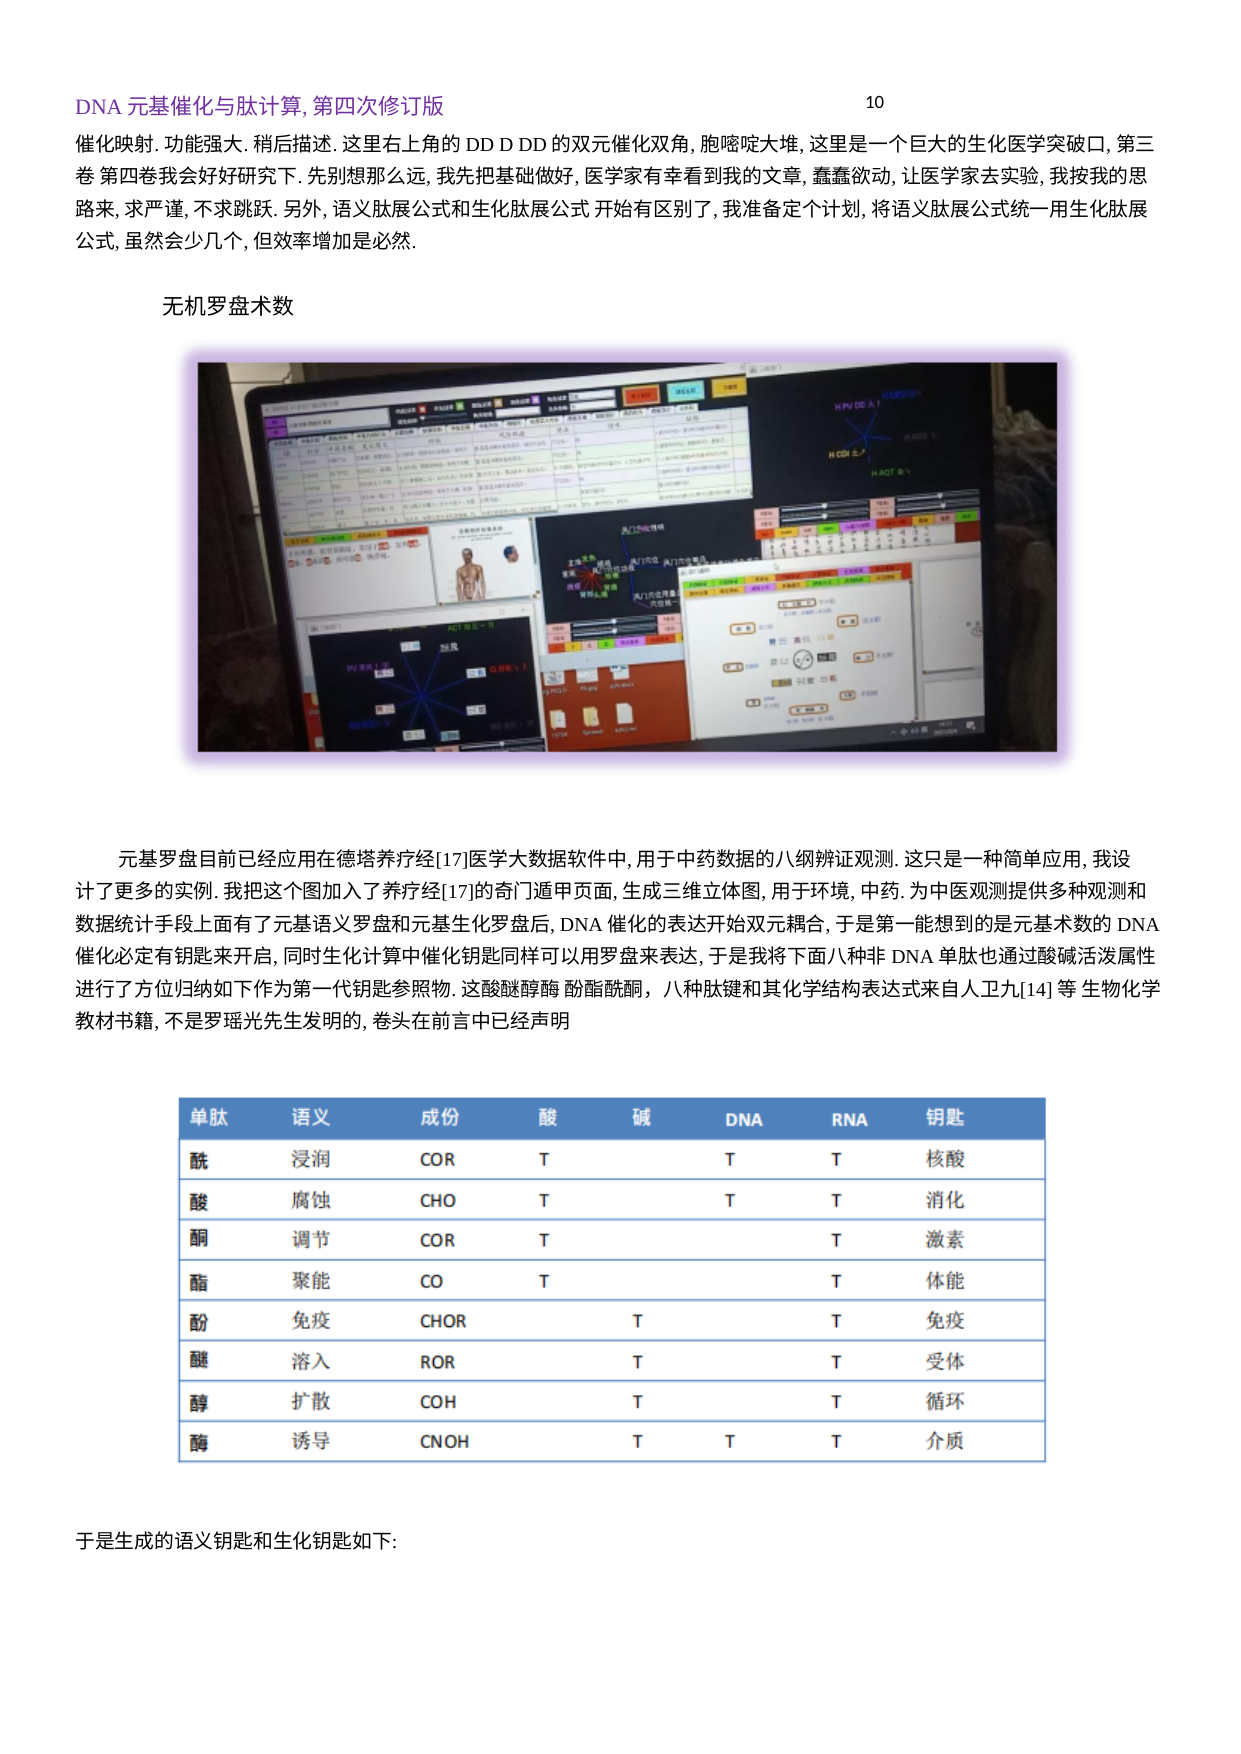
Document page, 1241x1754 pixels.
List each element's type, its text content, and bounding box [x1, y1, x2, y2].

text 无机罗盘术数 [119, 289, 1165, 321]
text 催化映射. 功能强大. 稍后描述. 这里右上角的 DD D DD 的双元催化双角, 胞嘧啶大堆, 这里是一个巨大的生化医学突破口, 第三卷 第四卷我会好好研究下. 先别想那么远, 我先把基础做好, 医学家有幸看到我的文章, 蠢蠢欲动, 让医学家去实验, 我按我的思路来, 求严谨, 不求跳跃. 另外, 语义肽展公式和生化肽展公式 开始有区别了, 我准备定个计划, 将语义肽展公式统一用生化肽展公式, 虽然会少几个, 但效率增加是必然. [75, 126, 1165, 256]
text 元基罗盘目前已经应用在德塔养疗经[17]医学大数据软件中, 用于中药数据的八纲辨证观测. 这只是一种简单应用, 我设 [75, 841, 1165, 874]
picture [162, 322, 1092, 808]
text 于是生成的语义钥匙和生化钥匙如下: [75, 1524, 1165, 1556]
picture [162, 1078, 1063, 1482]
text 计了更多的实例. 我把这个图加入了养疗经[17]的奇门遁甲页面, 生成三维立体图, 用于环境, 中药. 为中医观测提供多种观测和 数据统计手段上面有了元基语义罗盘和元基生化罗盘后, DNA 催化的表达开始双元耦合, 于是第一能想到的是元基术数的 DNA 催化必定有钥匙来开启, 同时生化计算中催化钥匙同样可以用罗盘来表达, 于是我将下面八种非 DNA 单肽也通过酸碱活泼属性进行了方位归纳如下作为第一代钥匙参照物. 这酸醚醇酶 酚酯酰酮，八种肽键和其化学结构表达式来自人卫九[14] 等 生物化学教材书籍, 不是罗瑶光先生发明的, 卷头在前言中已经声明 [75, 874, 1165, 1036]
